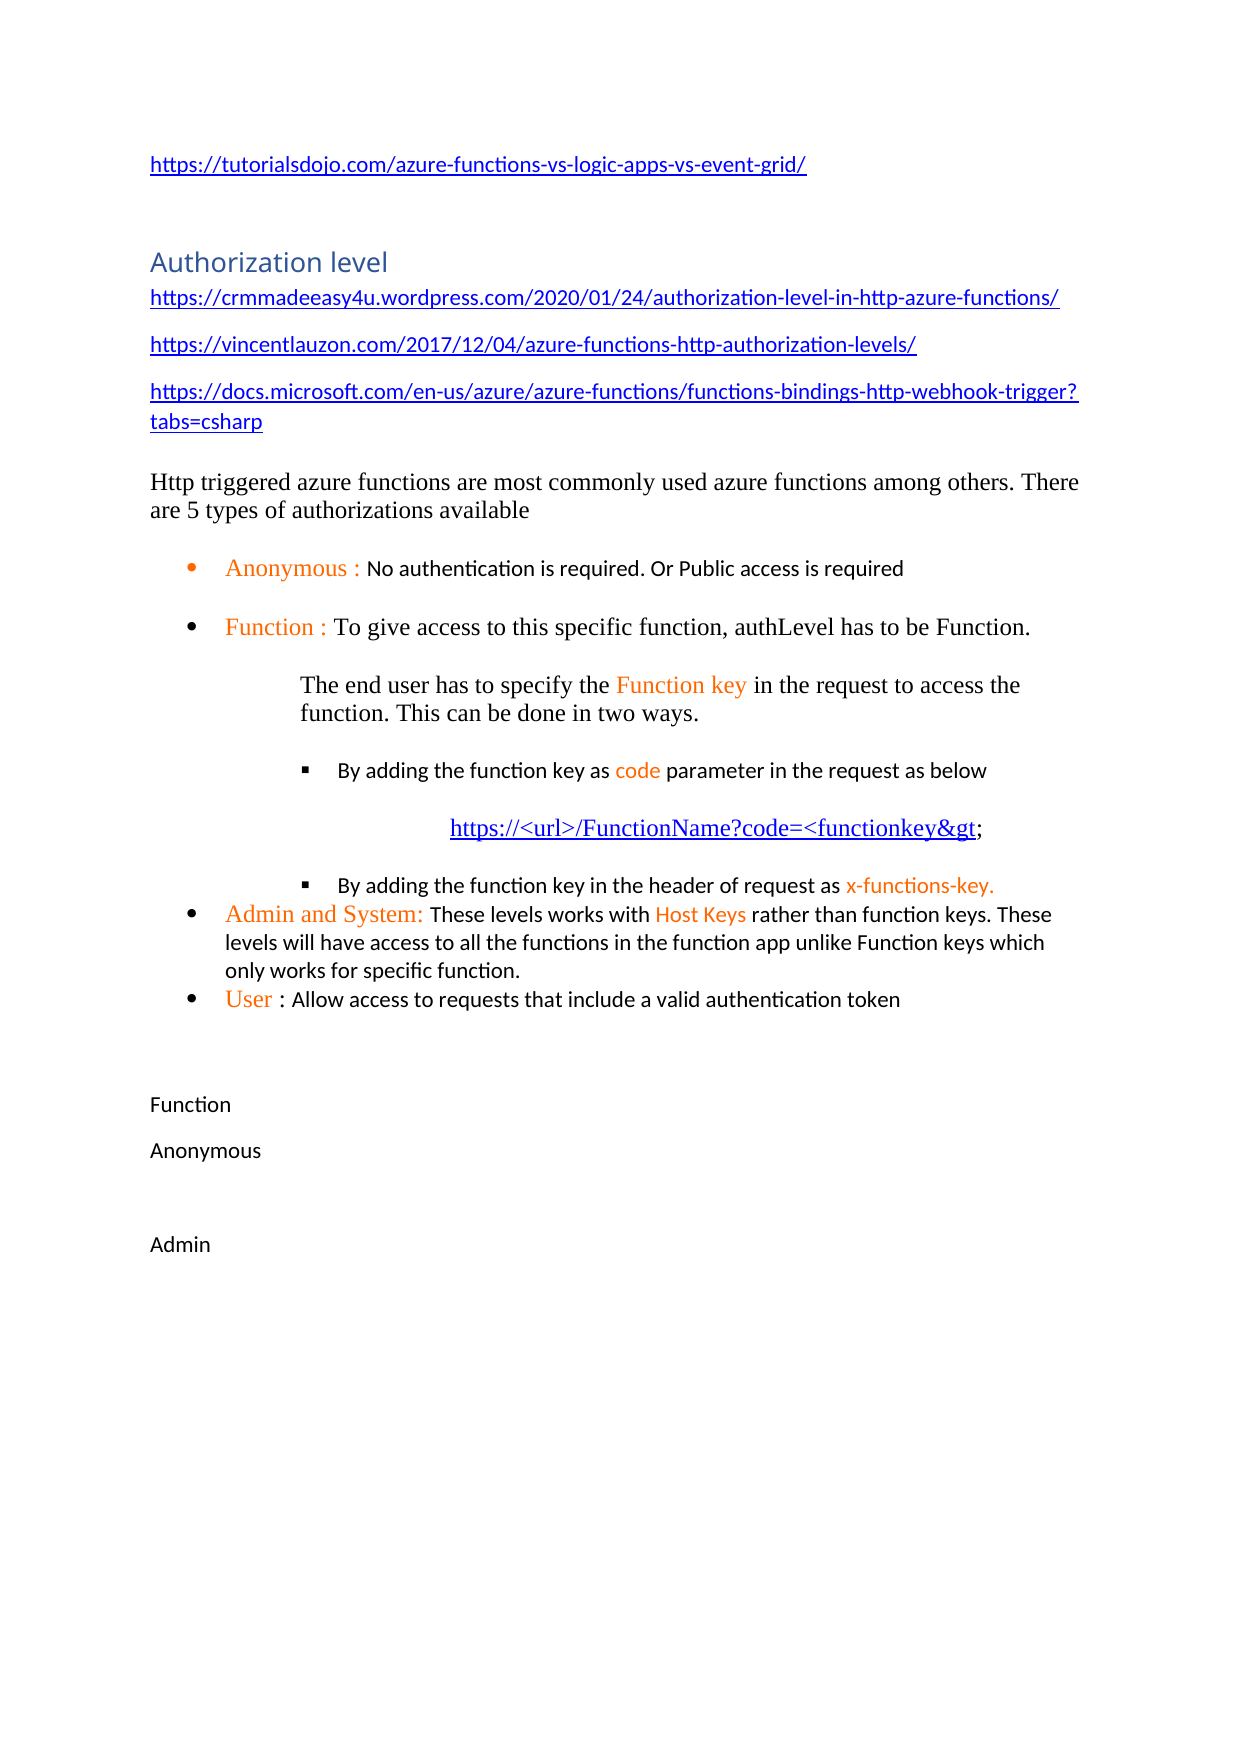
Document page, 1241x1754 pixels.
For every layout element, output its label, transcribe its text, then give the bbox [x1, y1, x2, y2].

text https://docs.microsoft.com/en-us/azure/azure-functions/functions-bindings-http-webhook-trigger?tabs=csharp [150, 377, 1090, 436]
list Admin and System: These levels works with Host Keys rather than function keys. These levels will have access to all the functions in the function app unlike Function keys which only works for specific function. [187, 899, 1090, 984]
text The end user has to specify the Function key in the request to access the function. This can be done in two ways. [300, 670, 1090, 727]
list By adding the function key in the header of request as x-functions-key. [300, 871, 1090, 899]
text https://vincentlauzon.com/2017/12/04/azure-functions-http-authorization-levels/ [150, 330, 1090, 358]
list User : Allow access to requests that include a valid authentication token [187, 984, 1090, 1014]
list Function : To give access to this specific function, authLevel has to be Function. [187, 612, 1090, 641]
text Function [150, 1090, 1090, 1118]
text https://tutorialsdojo.com/azure-functions-vs-logic-apps-vs-event-grid/ [150, 150, 1090, 178]
list By adding the function key as code parameter in the request as below [300, 756, 1090, 784]
text Anonymous [150, 1137, 1090, 1164]
text https://crmmadeeasy4u.wordpress.com/2020/01/24/authorization-level-in-http-azure-functions/ [150, 283, 1090, 312]
list Anonymous : No authentication is required. Or Public access is required [187, 553, 1090, 583]
text Admin [150, 1230, 1090, 1258]
text Http triggered azure functions are most commonly used azure functions among others. There are 5 types of authorizations available [150, 467, 1090, 524]
text https://<url>/FunctionName?code=<functionkey&gt; [450, 813, 1090, 842]
subtitle Authorization level [150, 244, 1090, 281]
